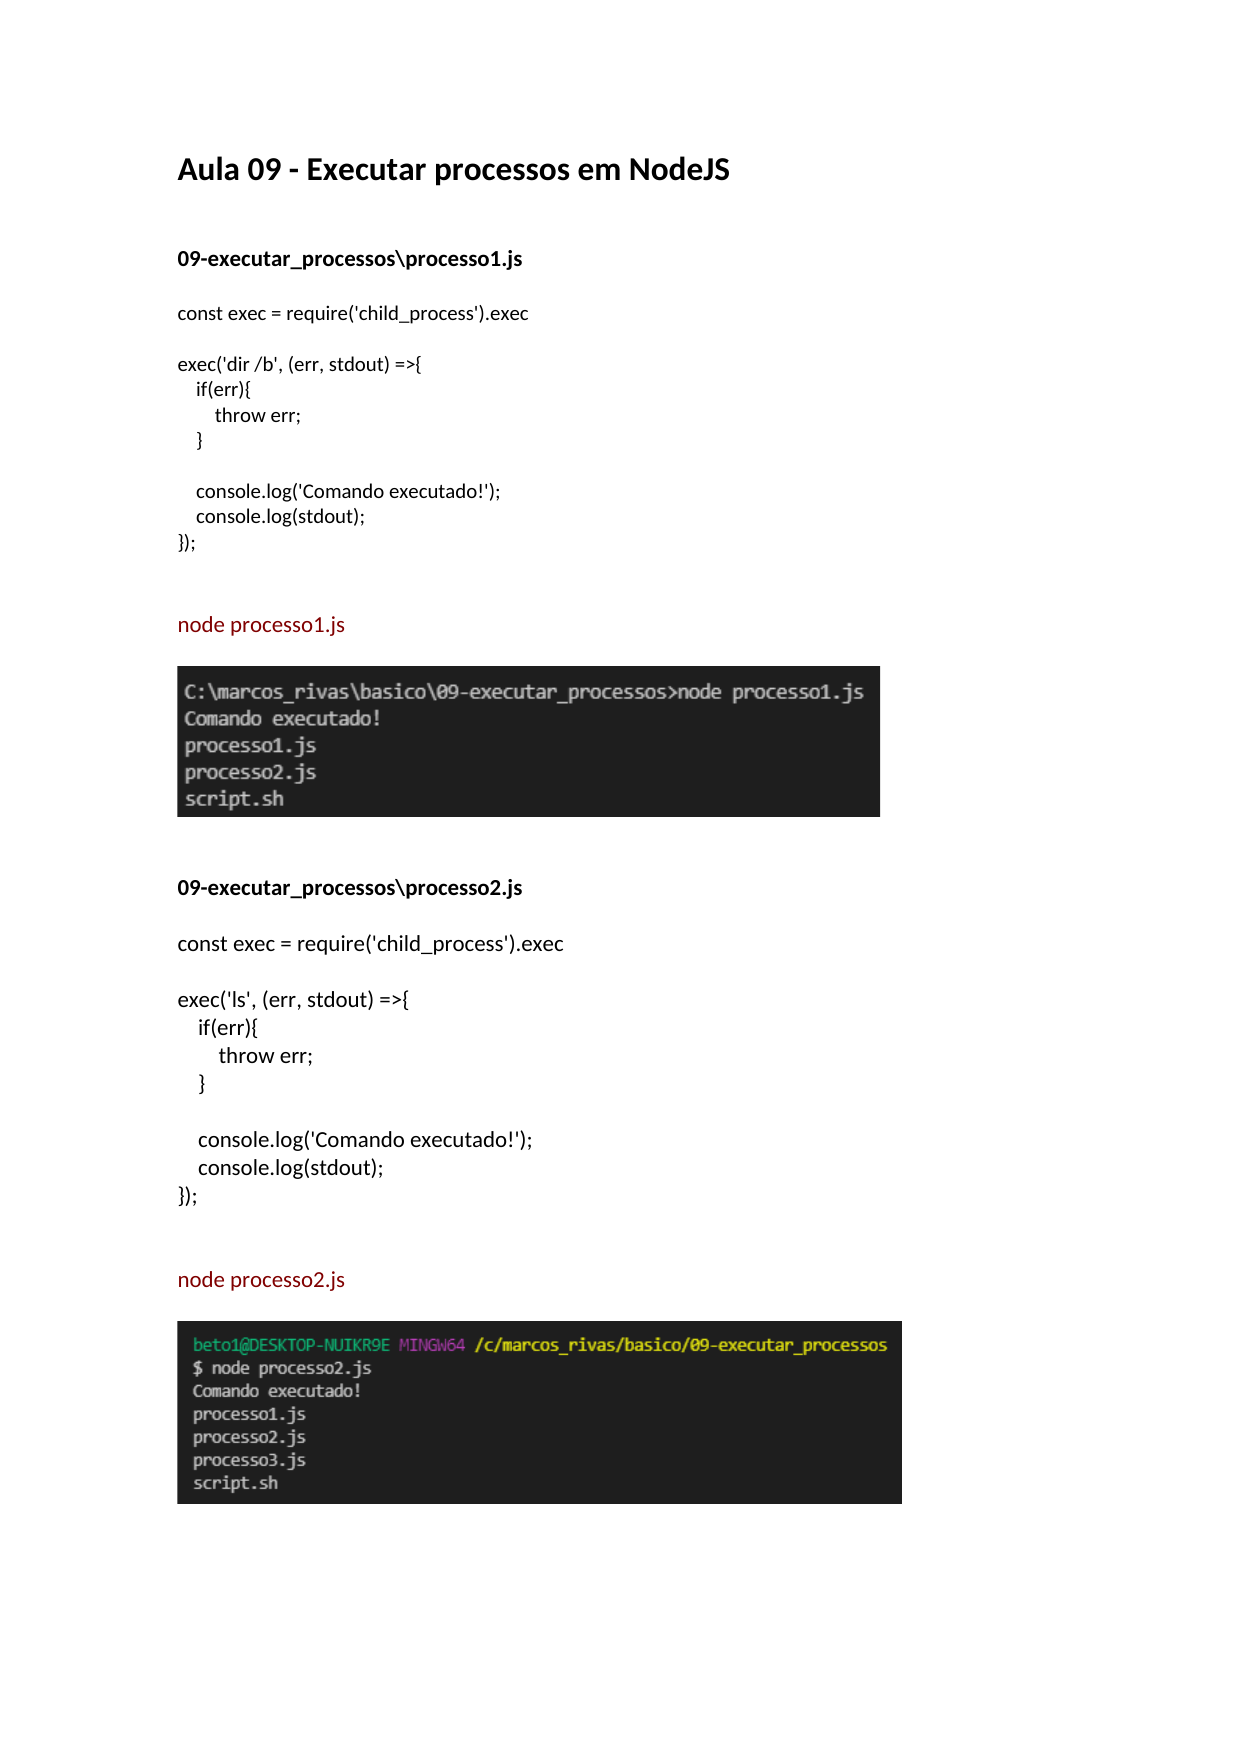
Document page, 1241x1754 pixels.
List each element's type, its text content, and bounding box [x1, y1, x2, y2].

text if(err){ [177, 377, 1063, 402]
text exec('dir /b', (err, stdout) =>{ [177, 351, 1063, 377]
text console.log(stdout); [177, 504, 1063, 529]
text 09-executar_processos\processo1.js [177, 244, 1063, 272]
picture [177, 1321, 902, 1504]
text }); [177, 529, 1063, 554]
picture [177, 666, 881, 817]
text } [177, 427, 1063, 453]
text throw err; [177, 1041, 1063, 1069]
text exec('ls', (err, stdout) =>{ [177, 985, 1063, 1013]
text } [177, 1069, 1063, 1097]
text throw err; [177, 402, 1063, 427]
text node processo2.js [177, 1265, 1063, 1293]
text console.log('Comando executado!'); [177, 478, 1063, 504]
text console.log('Comando executado!'); [177, 1125, 1063, 1153]
subtitle Aula 09 - Executar processos em NodeJS [177, 148, 1063, 188]
text 09-executar_processos\processo2.js [177, 873, 1063, 901]
text const exec = require('child_process').exec [177, 929, 1063, 957]
text node processo1.js [177, 611, 1063, 639]
text console.log(stdout); [177, 1153, 1063, 1181]
text if(err){ [177, 1013, 1063, 1041]
text const exec = require('child_process').exec [177, 300, 1063, 326]
text }); [177, 1181, 1063, 1209]
